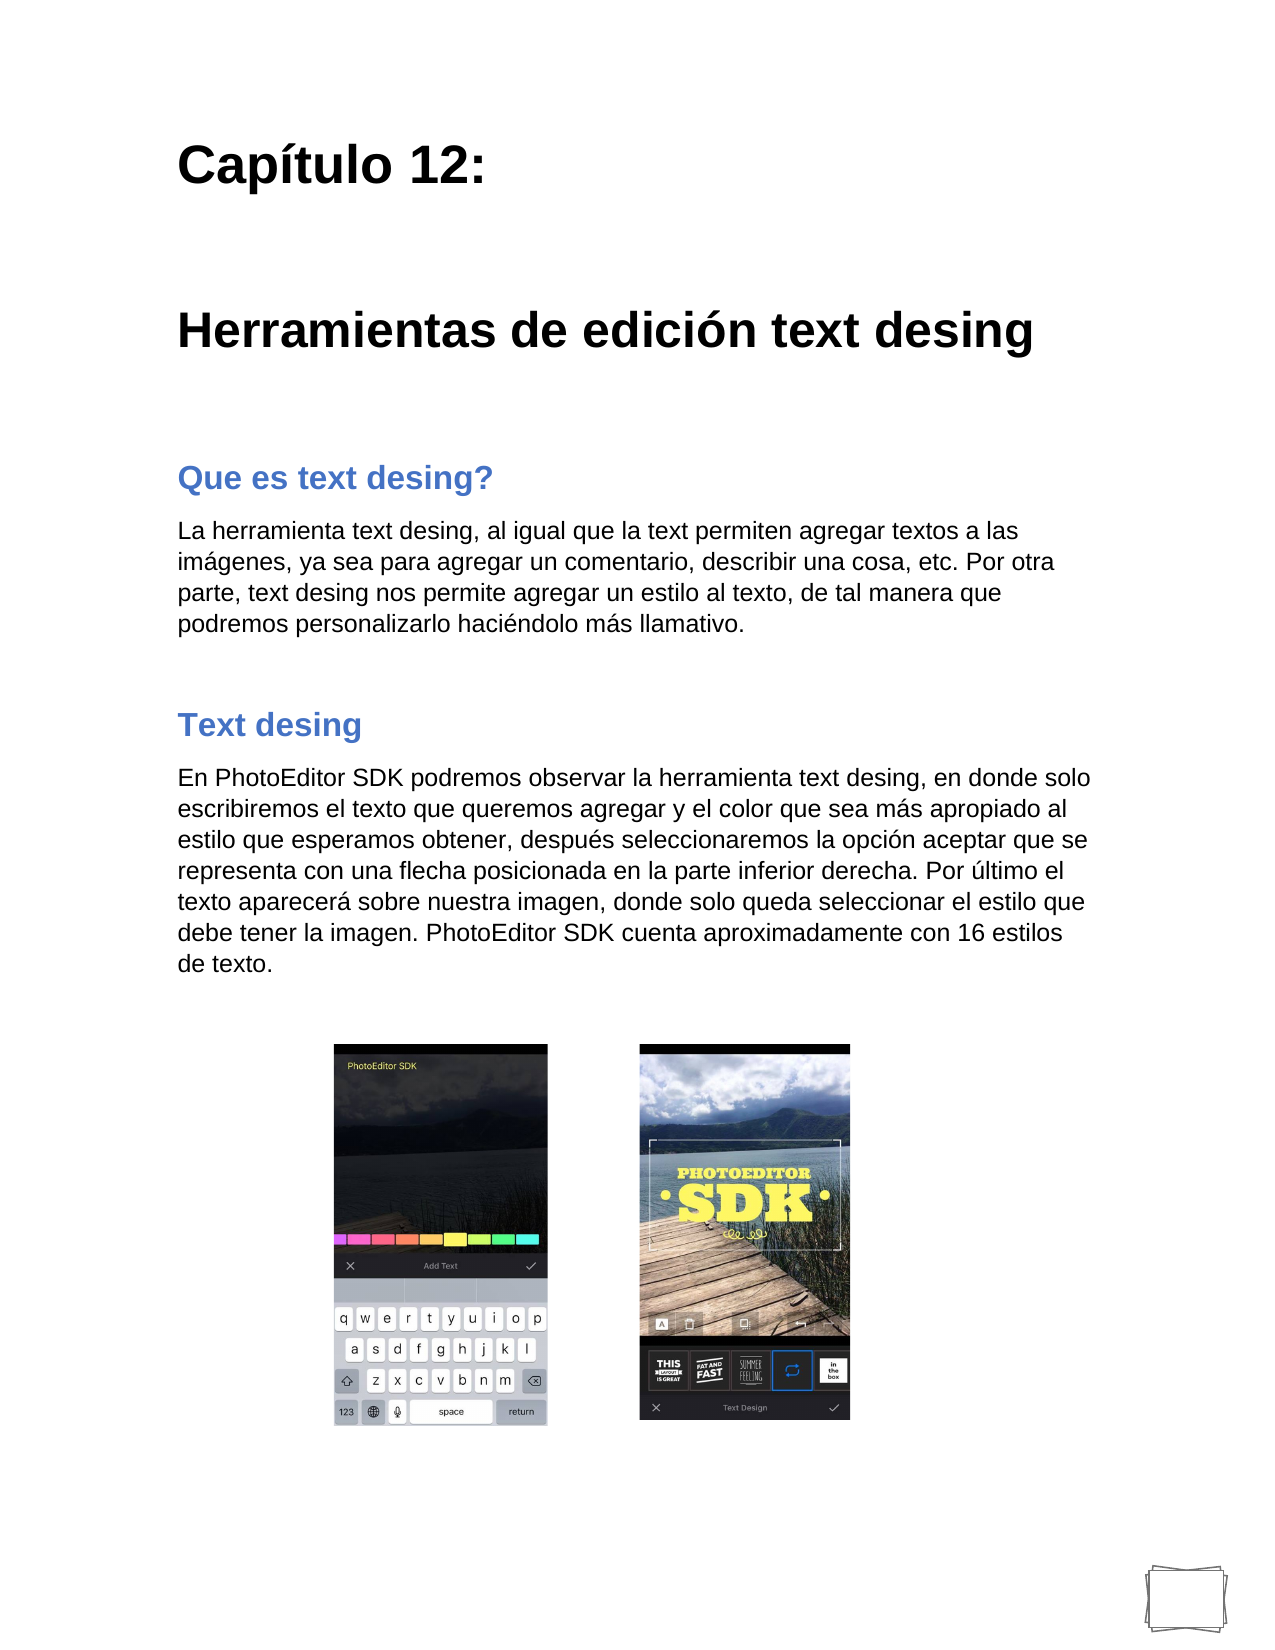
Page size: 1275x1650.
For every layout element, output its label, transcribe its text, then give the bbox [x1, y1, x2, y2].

picture [333, 1044, 548, 1426]
text Que es text desing? [177, 458, 1098, 497]
text En PhotoEditor SDK podremos observar la herramienta text desing, en donde solo escribiremos el texto que queremos agregar y el color que sea más apropiado al estilo que esperamos obtener, después seleccionaremos la opción aceptar que se representa con una flecha posicionada en la parte inferior derecha. Por último el texto aparecerá sobre nuestra imagen, donde solo queda seleccionar el estilo que debe tener la imagen. PhotoEditor SDK cuenta aproximadamente con 16 estilos de texto. [177, 763, 1098, 978]
text Text desing [177, 705, 1098, 743]
text Herramientas de edición text desing [177, 301, 1098, 358]
text Capítulo 12: [177, 133, 1098, 195]
text La herramienta text desing, al igual que la text permiten agregar textos a las imágenes, ya sea para agregar un comentario, describir una cosa, etc. Por otra parte, text desing nos permite agregar un estilo al texto, de tal manera que podremos personalizarlo haciéndolo más llamativo. [177, 516, 1098, 638]
picture [639, 1044, 851, 1420]
